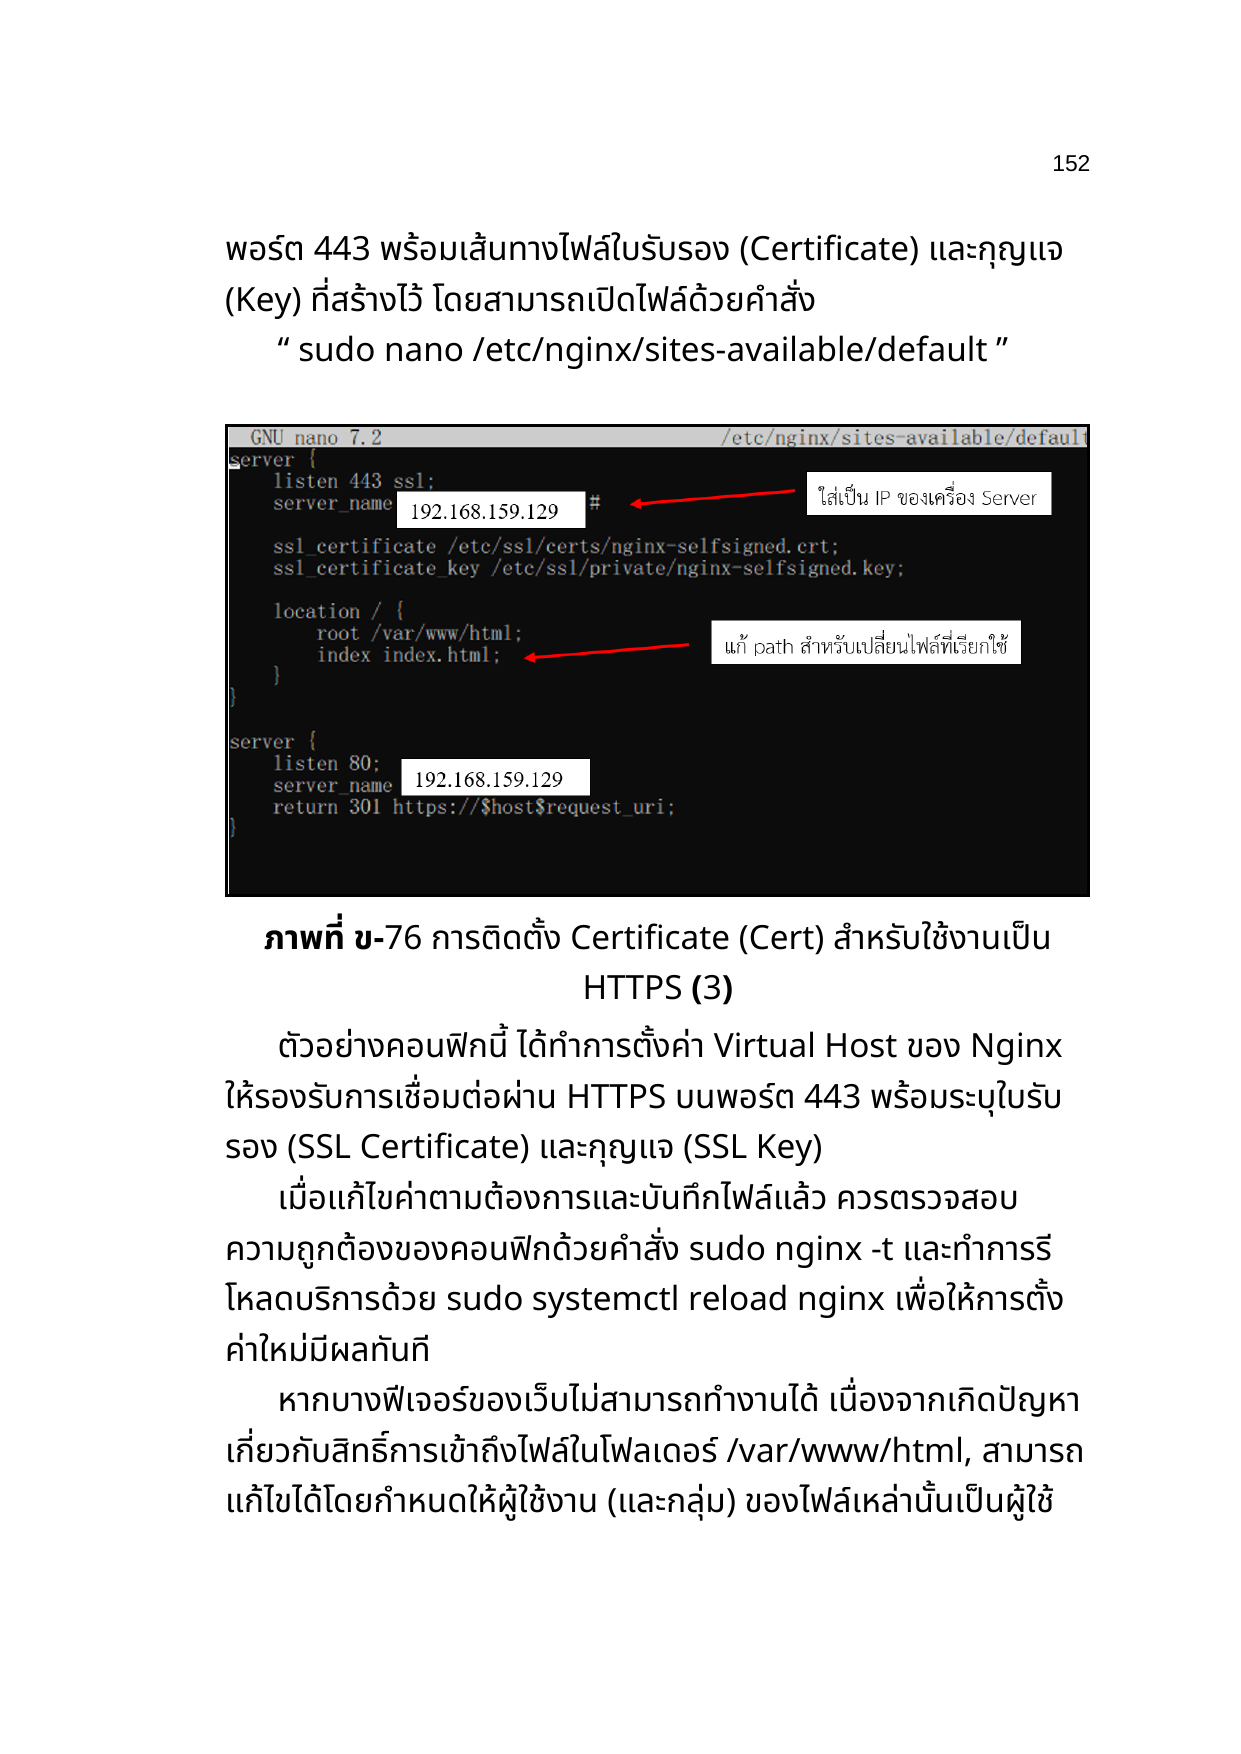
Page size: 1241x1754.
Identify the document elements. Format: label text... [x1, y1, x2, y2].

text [225, 225, 1090, 326]
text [225, 1376, 1090, 1528]
text ตัวอย่างคอนฟิกนี้ ได้ทำการตั้งค่า Virtual Host ของ Nginx ให้รองรับการเชื่อมต่อผ่าน HTTPS บนพอร์ต 443 พร้อมระบุใบรับรอง (SSL Certificate) และกุญแจ (SSL Key) [225, 1022, 1090, 1174]
text “ sudo nano /etc/nginx/sites-available/default ” [225, 326, 1090, 372]
picture [228, 427, 1087, 894]
text เมื่อแก้ไขค่าตามต้องการและบันทึกไฟล์แล้ว ควรตรวจสอบความถูกต้องของคอนฟิกด้วยคำสั่ง sudo nginx -t และทำการรีโหลดบริการด้วย sudo systemctl reload nginx เพื่อให้การตั้งค่าใหม่มีผลทันที [225, 1174, 1090, 1376]
